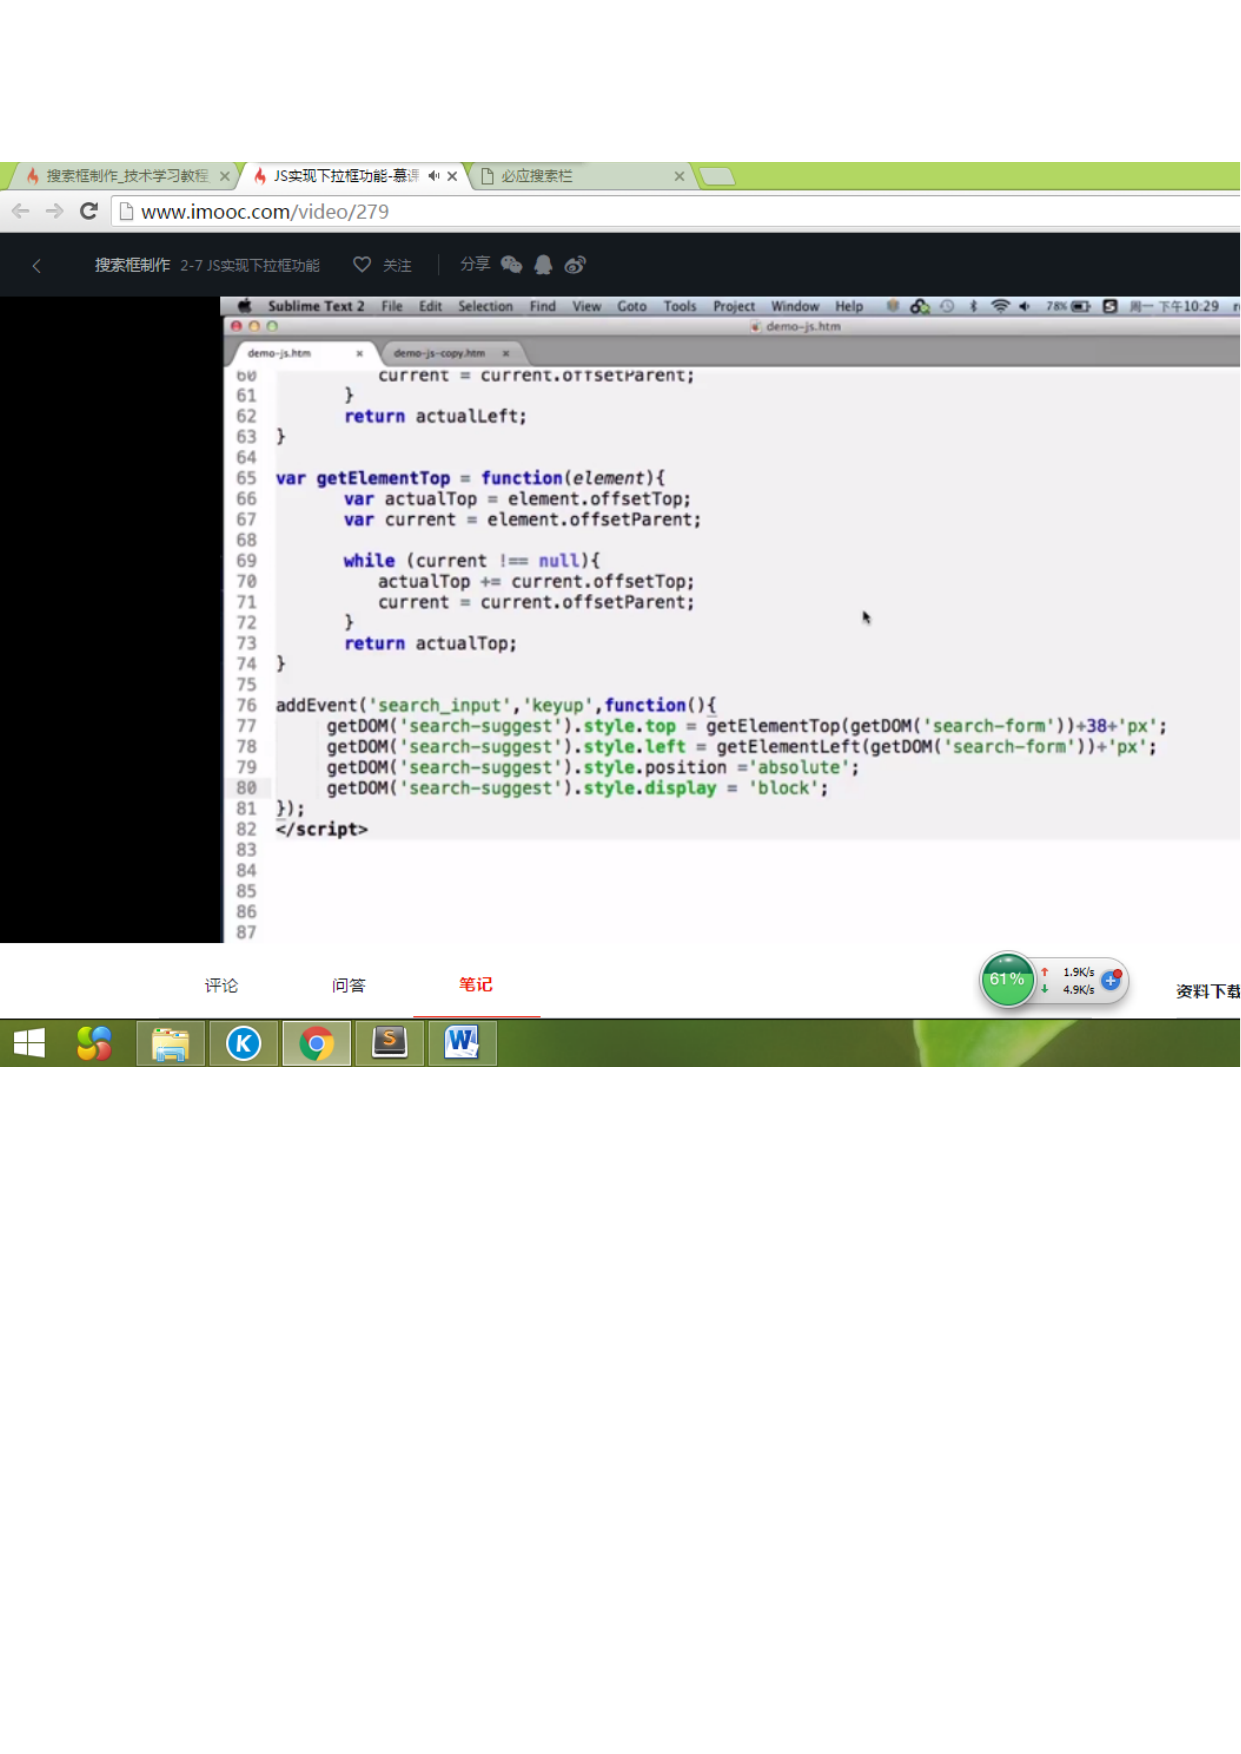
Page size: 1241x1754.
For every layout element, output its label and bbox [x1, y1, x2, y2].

picture [0, 162, 1241, 1067]
